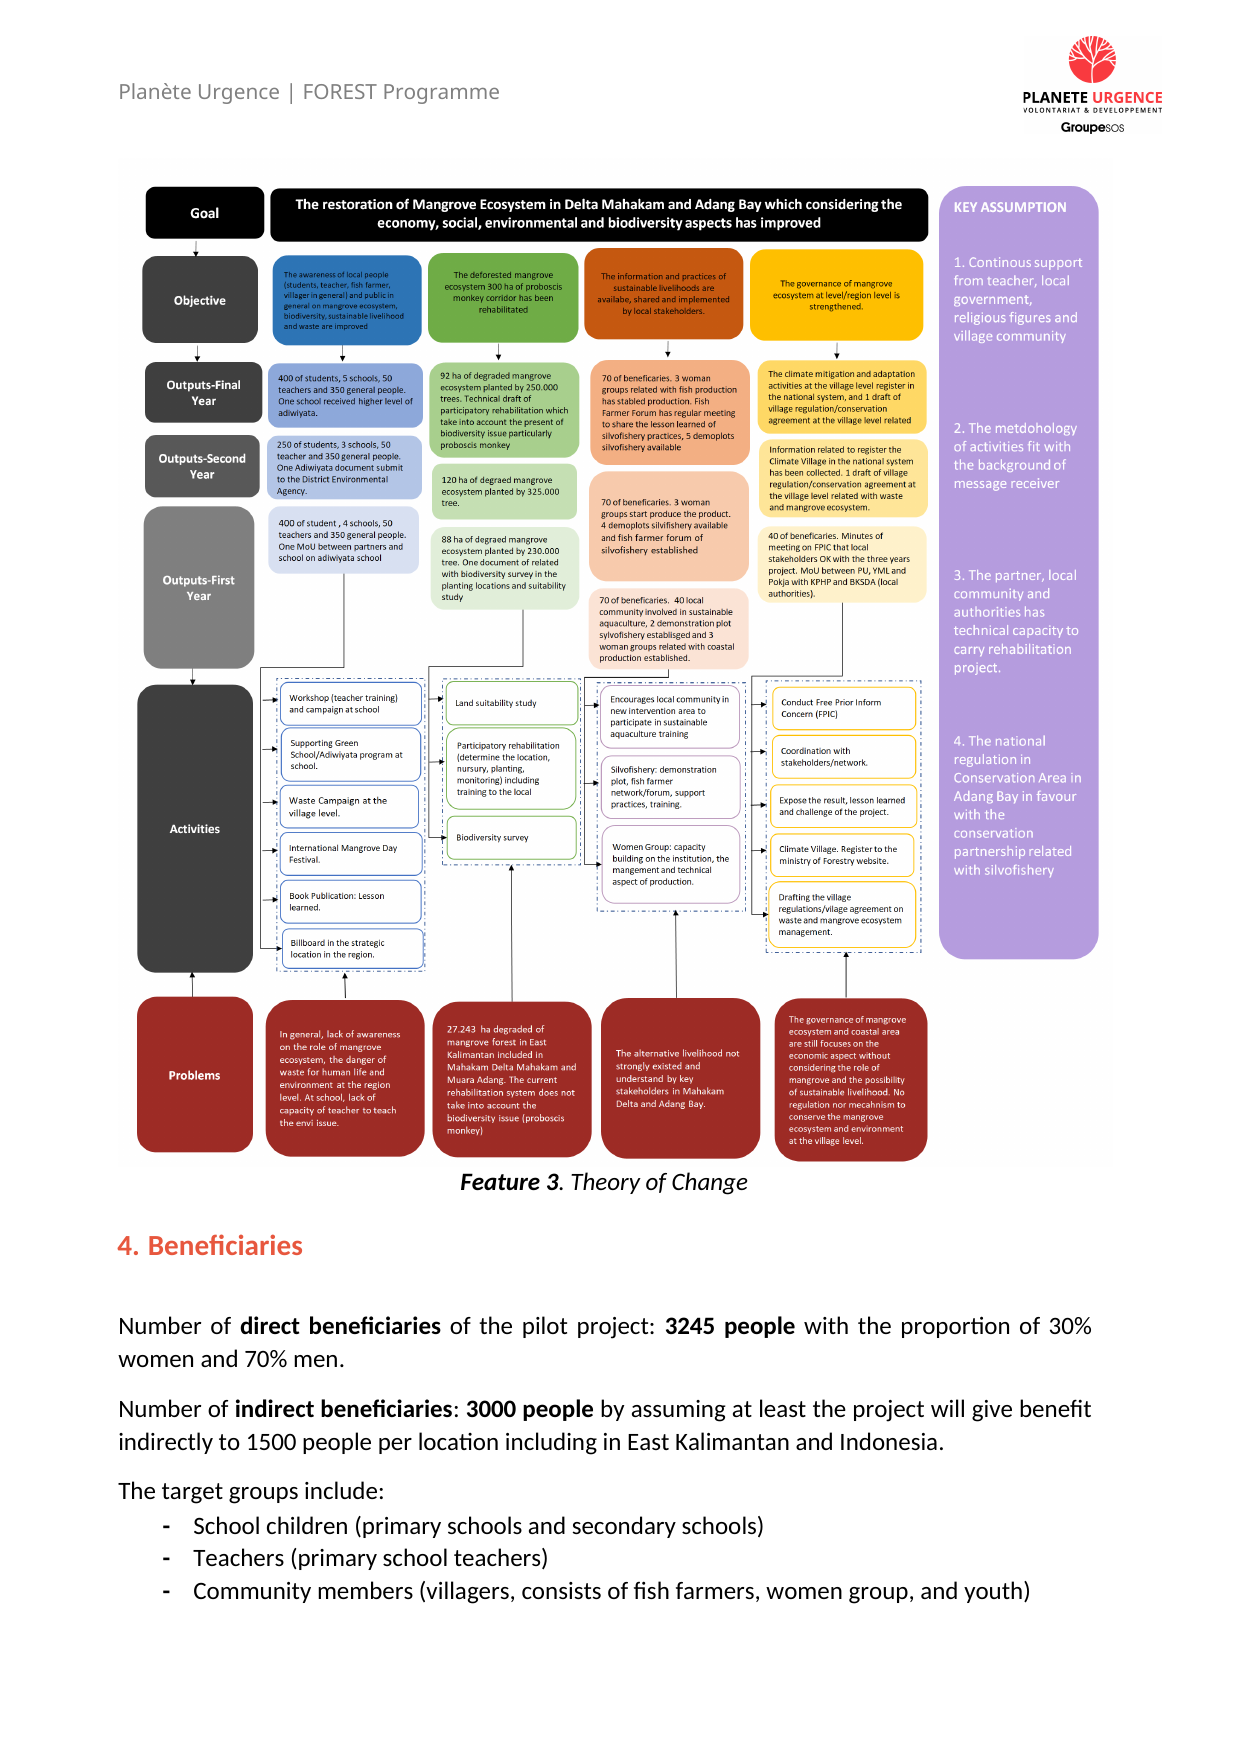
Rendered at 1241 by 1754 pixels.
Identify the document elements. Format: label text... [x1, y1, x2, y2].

text Feature 3. Theory of Change [118, 1167, 1092, 1197]
text Number of indirect beneficiaries: 3000 people by assuming at least the project will give benefit indirectly to 1500 people per location including in East Kalimantan and Indonesia. [118, 1393, 1092, 1456]
text The target groups include: [118, 1475, 1092, 1506]
list School children (primary schools and secondary schools) [118, 1510, 1092, 1541]
picture [1023, 36, 1162, 134]
list Community members (villagers, consists of fish farmers, women group, and youth) [118, 1575, 1092, 1605]
list Beneficiaries [117, 1227, 1092, 1263]
list Teachers (primary school teachers) [118, 1543, 1092, 1573]
picture [118, 158, 1114, 1167]
text Number of direct beneficiaries of the pilot project: 3245 people with the proportion of 30% women and 70% men. [118, 1310, 1092, 1374]
